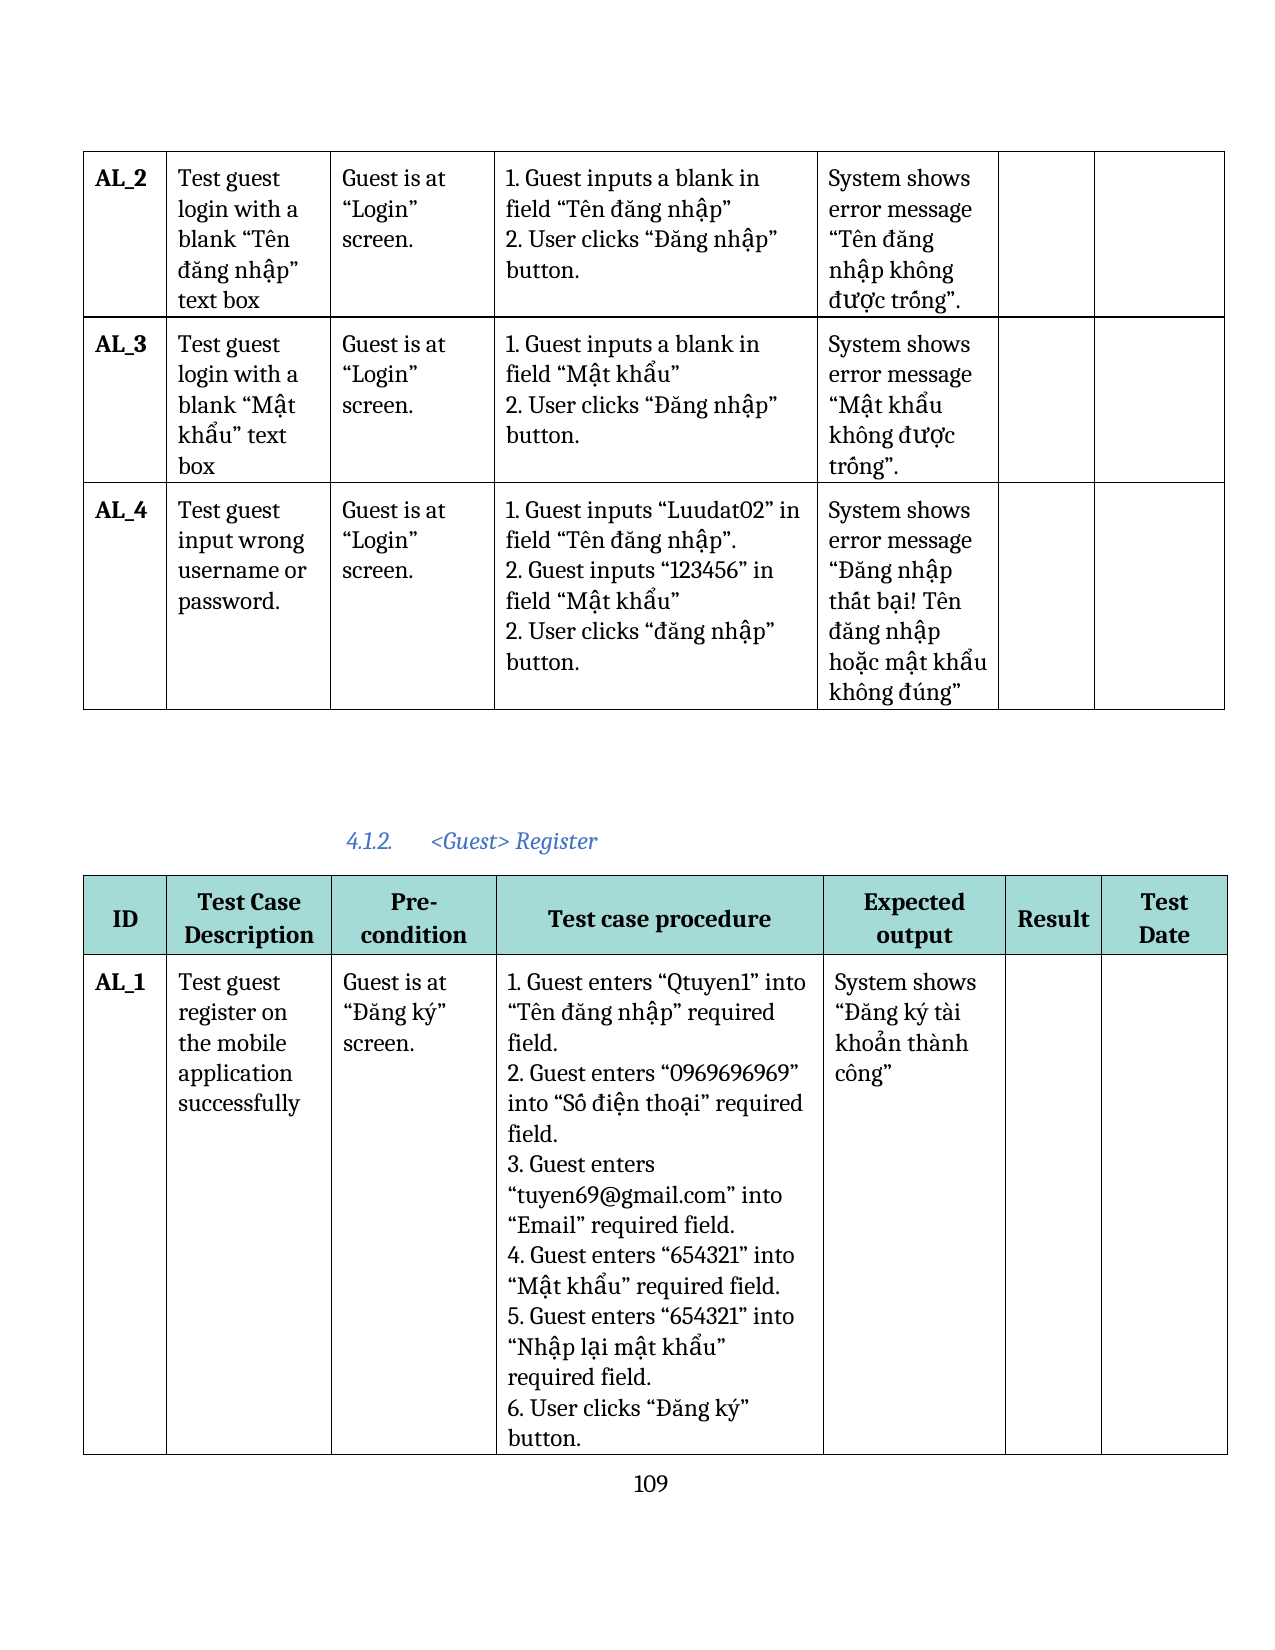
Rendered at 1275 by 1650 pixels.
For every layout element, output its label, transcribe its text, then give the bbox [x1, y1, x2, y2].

table_cell 1. Guest inputs a blank in field “Mật khẩu” 2. User clicks “Đăng nhập” button. [495, 318, 817, 482]
table_cell Test guest login with a blank “Mật khẩu” text box [167, 318, 330, 482]
table_cell AL_1 [84, 955, 166, 1454]
table_header Test Case Description [167, 876, 331, 954]
table_cell [1102, 955, 1227, 1454]
table_cell Test guest login with a blank “Tên đăng nhập” text box [167, 152, 330, 316]
table_cell Test guest register on the mobile application successfully [167, 955, 331, 1454]
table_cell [332, 955, 496, 1454]
table_cell [1095, 318, 1224, 482]
table_header Test case procedure [497, 876, 823, 954]
table_header Result [1006, 876, 1101, 954]
table_cell 1. Guest inputs “Luudat02” in field “Tên đăng nhập”. 2. Guest inputs “123456” in field “Mật khẩu” 2. User clicks “đăng nhập” button. [495, 483, 817, 708]
list <Guest> Register [346, 827, 1125, 856]
table_cell Guest is at “Login” screen. [331, 318, 494, 482]
table_header Pre-condition [332, 876, 496, 954]
table_cell AL_3 [84, 318, 166, 482]
table_cell [1095, 483, 1224, 708]
table_cell [999, 483, 1094, 708]
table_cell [331, 152, 494, 316]
table_cell Test guest input wrong username or password. [167, 483, 330, 708]
table_cell [1006, 955, 1101, 1454]
table_cell Guest is at “Login” screen. [331, 483, 494, 708]
table_header Test Date [1102, 876, 1227, 954]
table_cell [999, 318, 1094, 482]
table_header Expected output [824, 876, 1005, 954]
table_cell 1. Guest enters “Qtuyen1” into “Tên đăng nhập” required field. 2. Guest enters “0969696969” into “Số điện thoại” required field. 3. Guest enters “tuyen69@gmail.com” into “Email” required field. 4. Guest enters “654321” into “Mật khẩu” required field. 5. Guest enters “654321” into “Nhập lại mật khẩu” required field. 6. User clicks “Đăng ký” button. [497, 955, 823, 1454]
table_cell AL_2 [84, 152, 166, 316]
table_header ID [84, 876, 166, 954]
table_cell System shows error message “Đăng nhập thất bại! Tên đăng nhập hoặc mật khẩu không đúng” [818, 483, 998, 708]
table_cell AL_4 [84, 483, 166, 708]
table_cell System shows error message “Mật khẩu không được trống”. [818, 318, 998, 482]
table_cell 1. Guest inputs a blank in field “Tên đăng nhập” 2. User clicks “Đăng nhập” button. [495, 152, 817, 316]
table_cell [999, 152, 1094, 316]
table_cell System shows “Đăng ký tài khoản thành công” [824, 955, 1005, 1454]
table_cell System shows error message “Tên đăng nhập không được trống”. [818, 152, 998, 316]
table_cell [1095, 152, 1224, 316]
